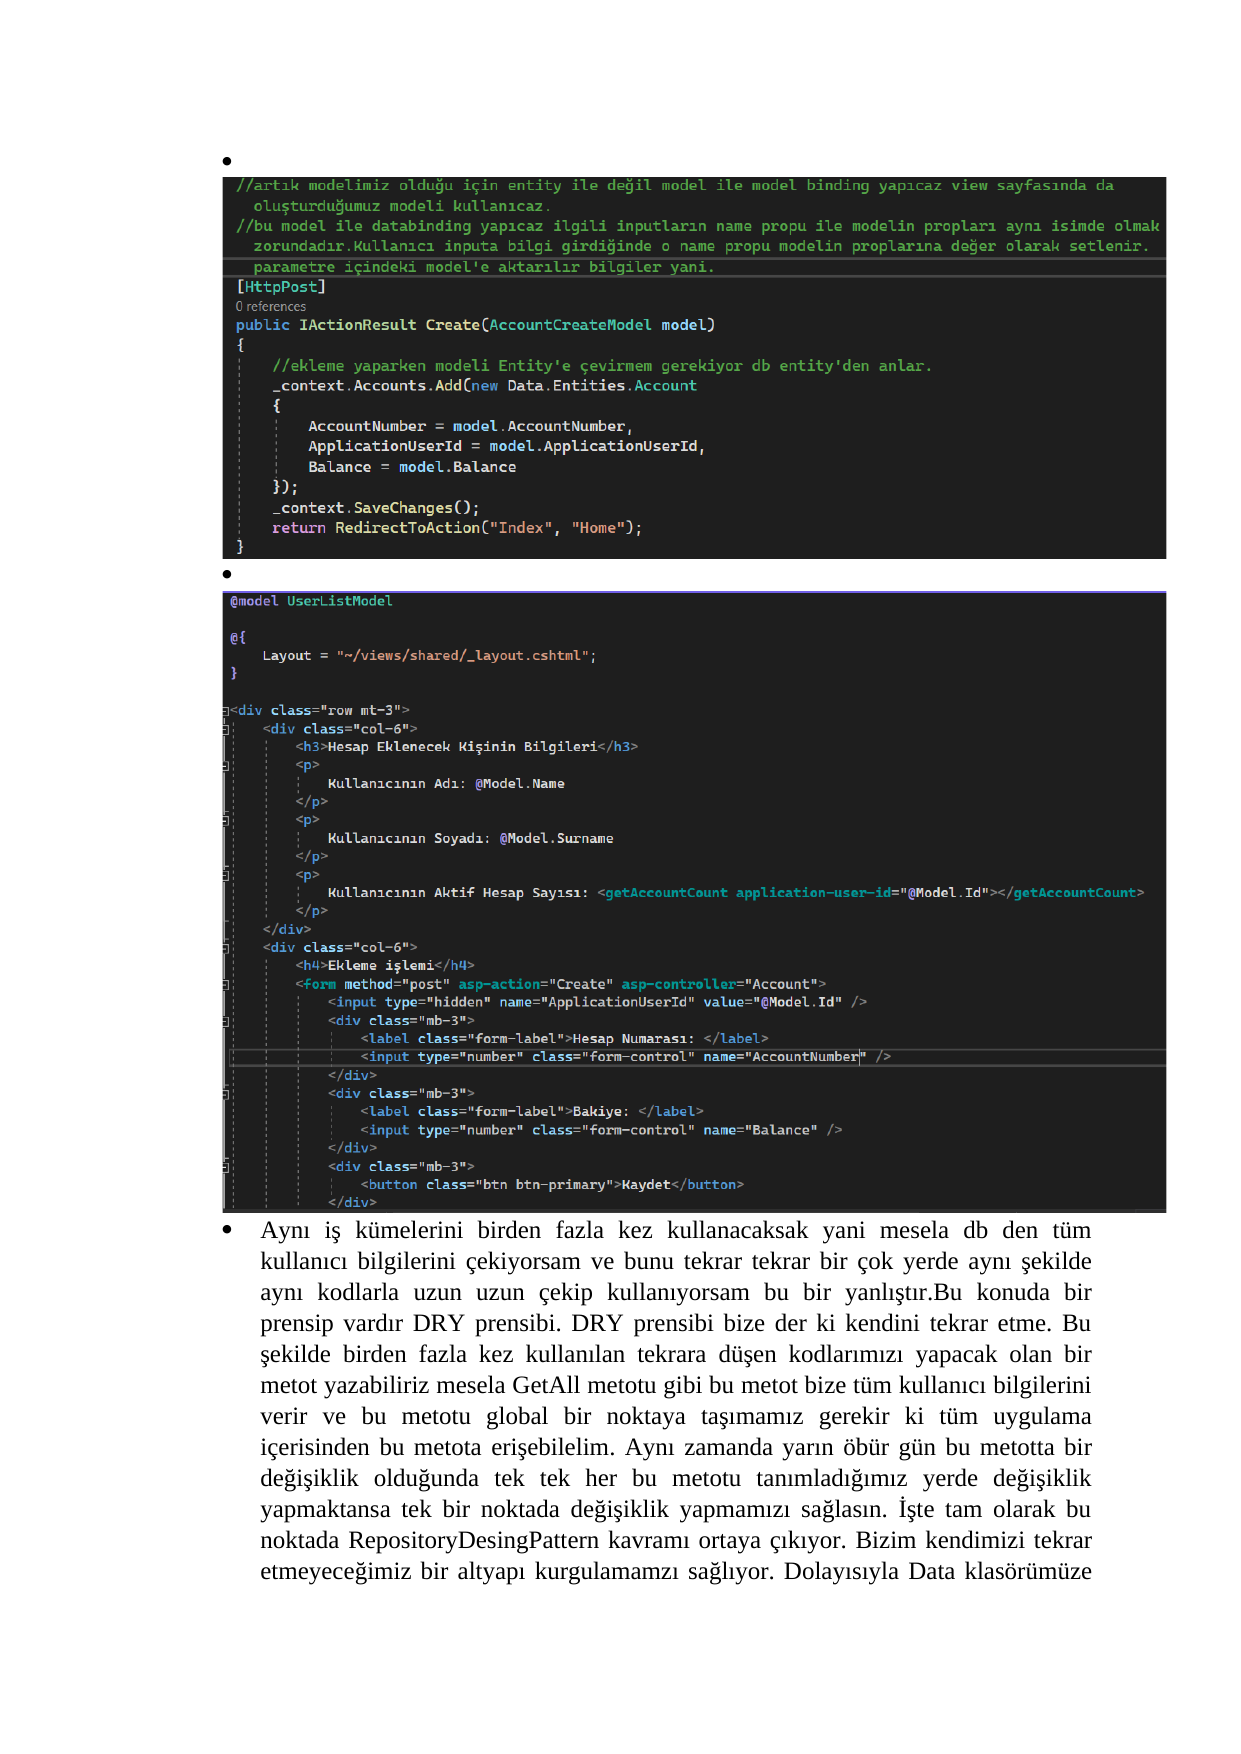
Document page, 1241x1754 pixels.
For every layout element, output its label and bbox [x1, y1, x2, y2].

picture [222, 177, 1167, 559]
list [223, 1215, 1093, 1585]
picture [222, 591, 1167, 1213]
